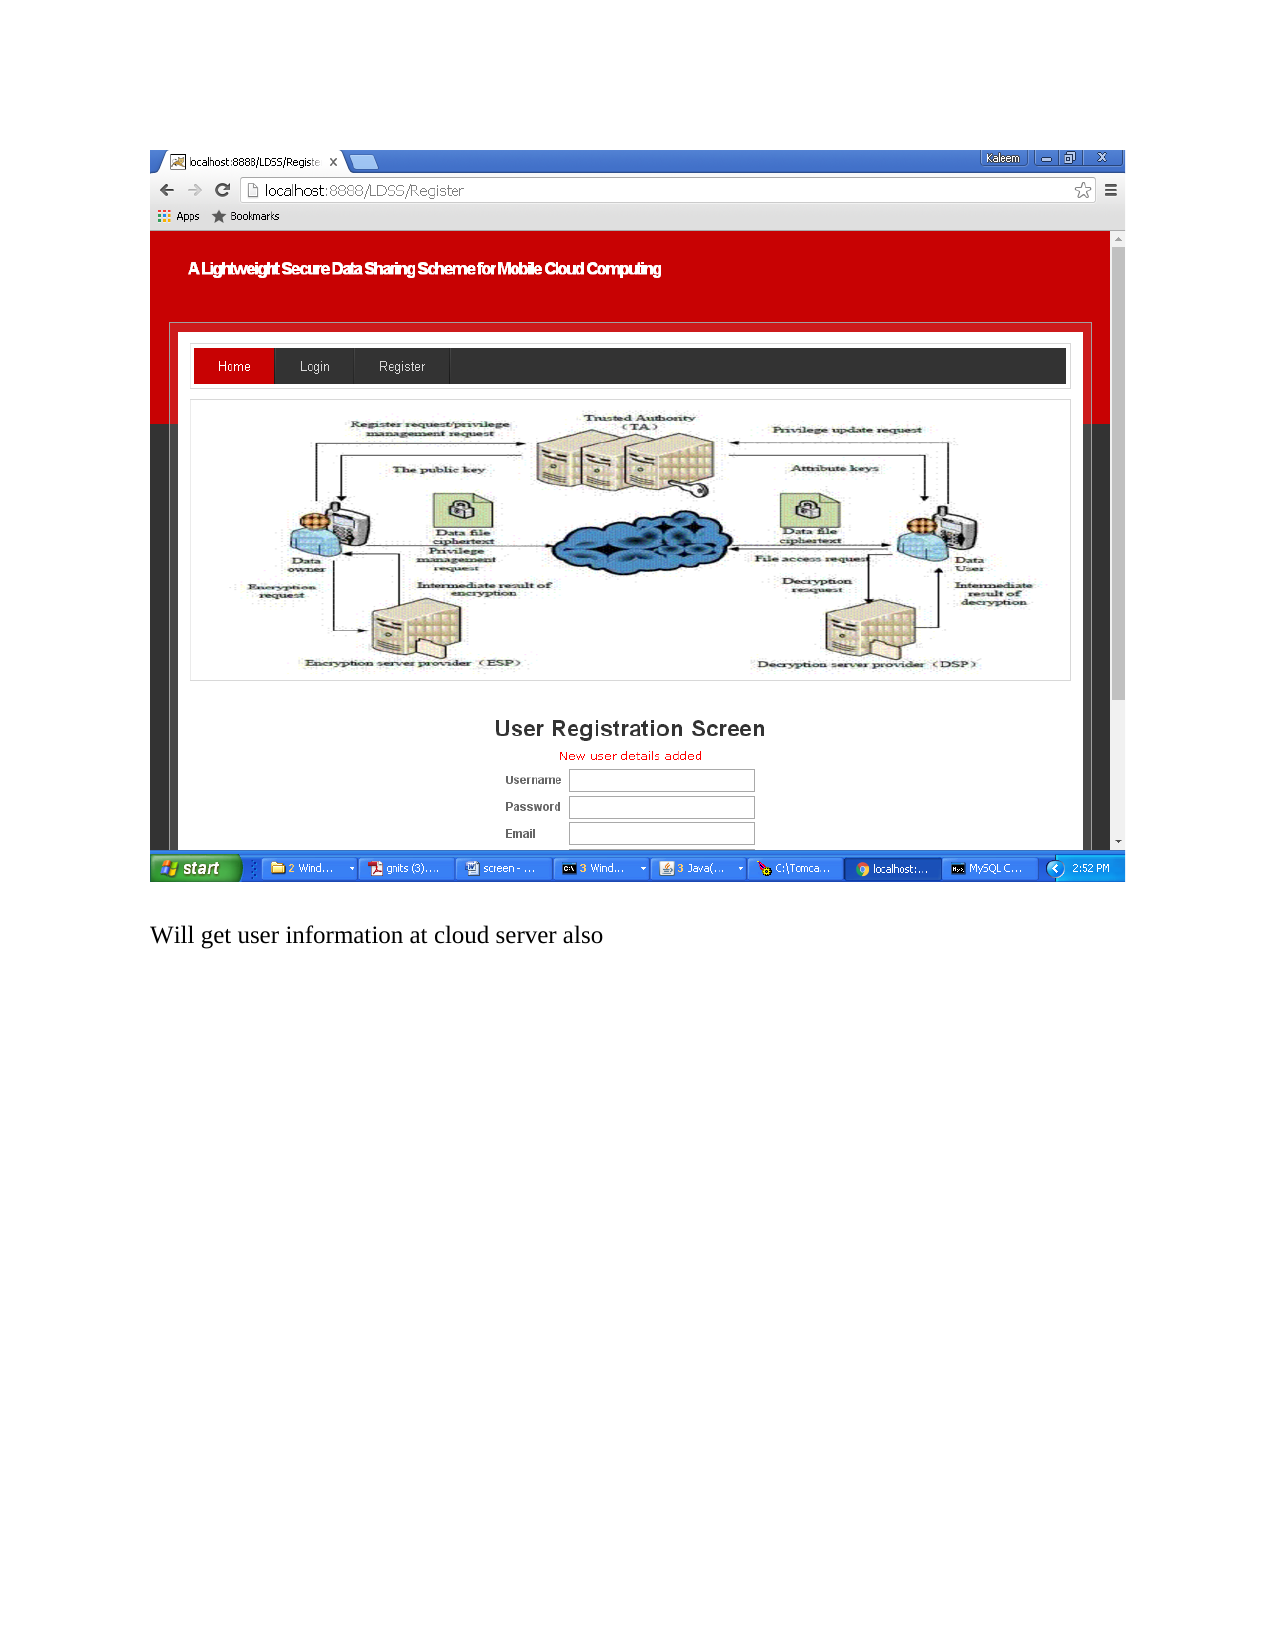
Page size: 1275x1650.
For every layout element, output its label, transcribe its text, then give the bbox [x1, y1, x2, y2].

text Will get user information at cloud server also [150, 920, 1125, 949]
picture [150, 150, 1125, 882]
